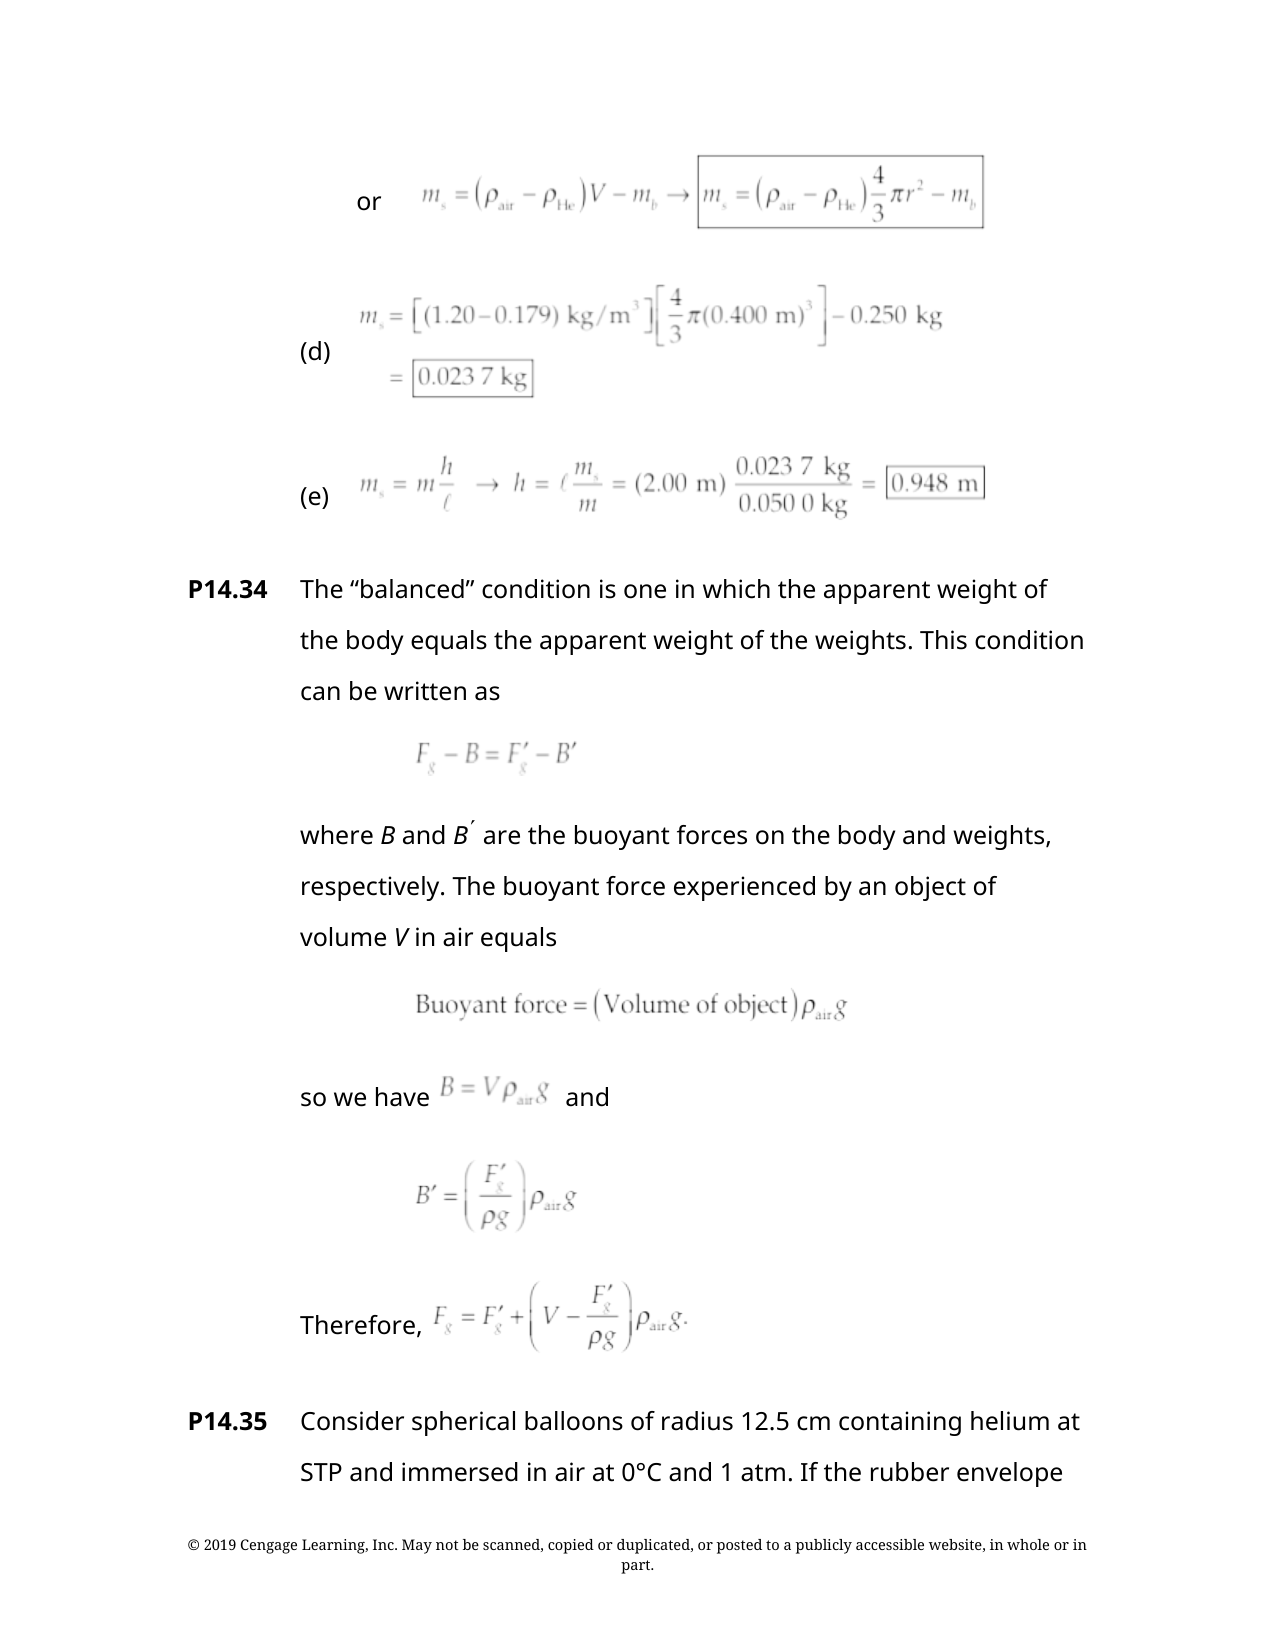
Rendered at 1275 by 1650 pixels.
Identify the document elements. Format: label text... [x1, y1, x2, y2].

text (d) [187, 281, 1087, 421]
text P14.34 The “balanced” condition is one in which the apparent weight of the body equals the apparent weight of the weights. This condition can be written as [187, 571, 1087, 707]
text so we have and [187, 1066, 1087, 1127]
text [187, 1403, 1087, 1489]
text or [187, 150, 1087, 251]
text (e) [187, 450, 1087, 542]
text Therefore, [187, 1276, 1087, 1374]
text where B and B are the buoyant forces on the body and weights, respectively. The buoyant force experienced by an object of volume V in air equals [187, 818, 1087, 954]
